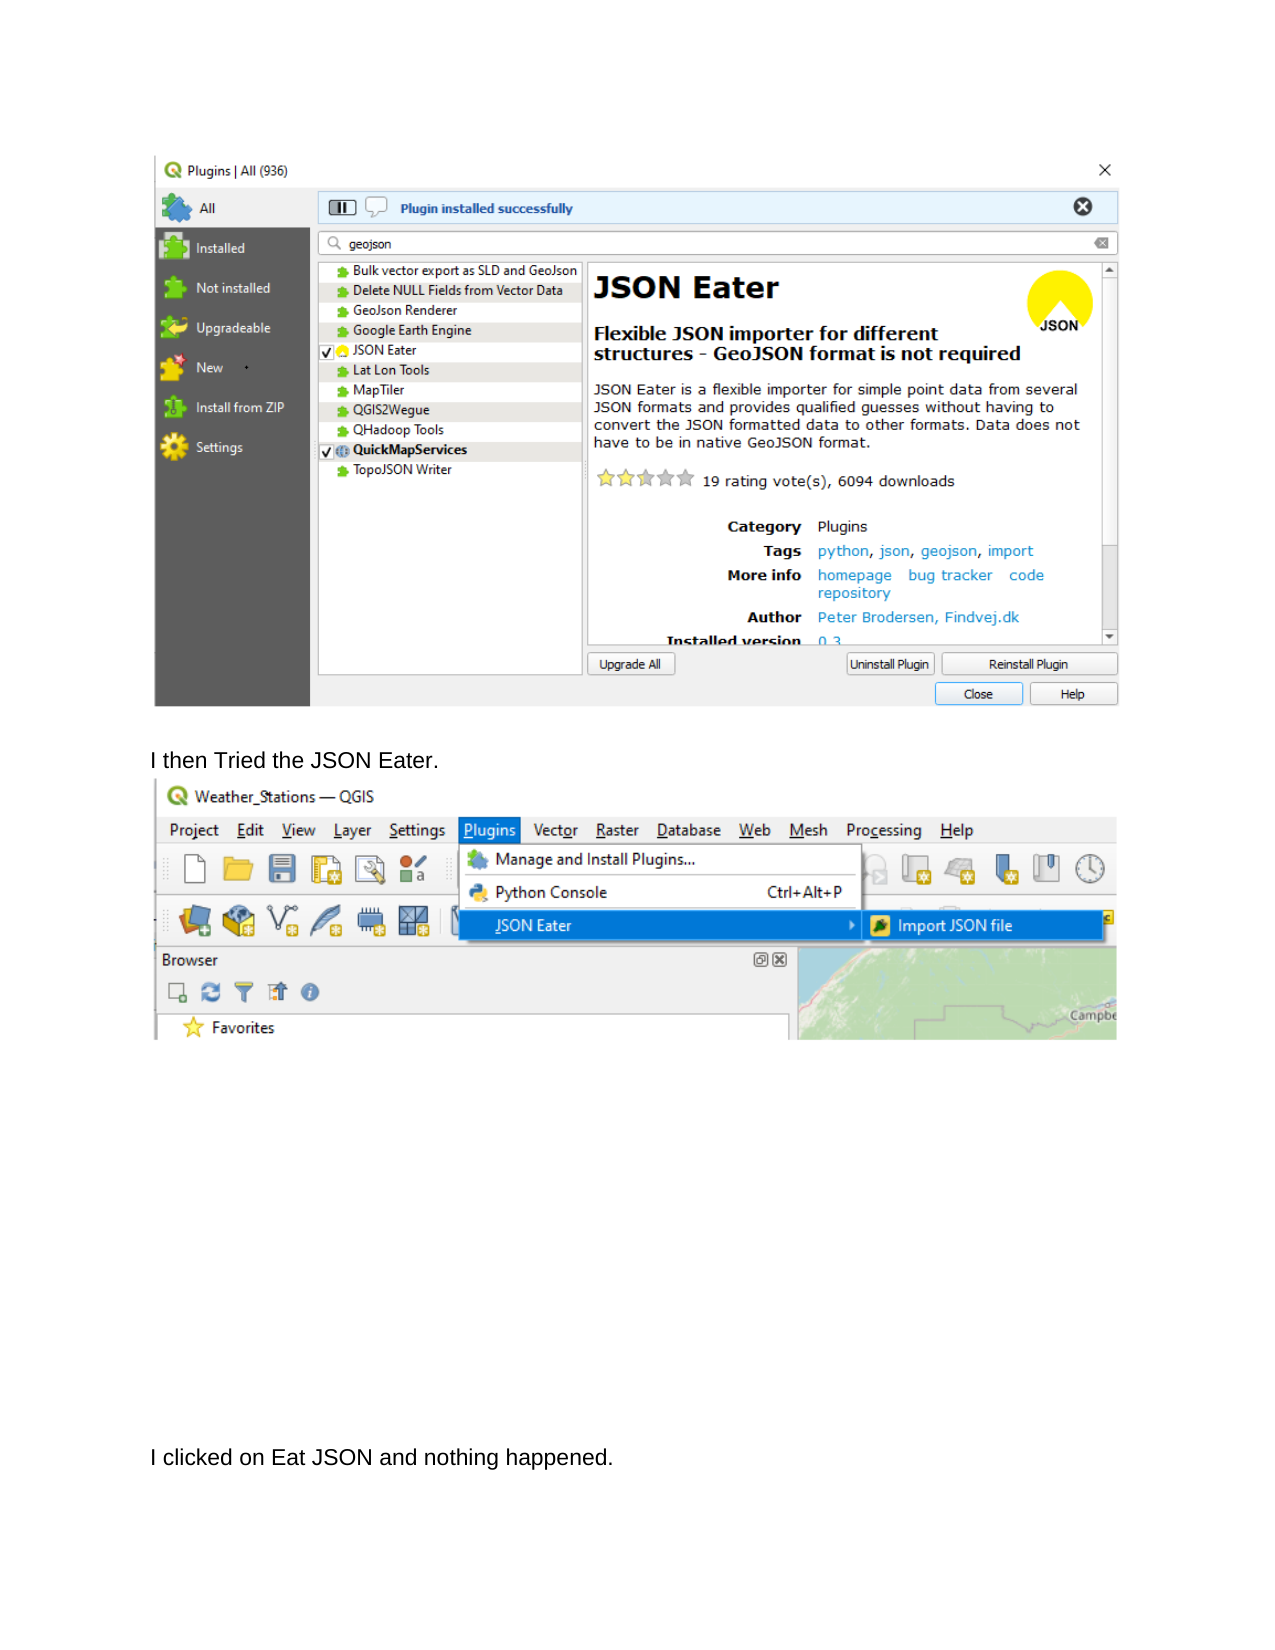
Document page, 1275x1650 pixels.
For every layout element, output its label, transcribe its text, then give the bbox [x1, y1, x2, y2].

text I then Tried the JSON Eater. [150, 747, 1125, 773]
text I clicked on Eat JSON and nothing happened. [150, 1444, 1125, 1471]
picture [150, 776, 1125, 1048]
picture [150, 150, 1125, 713]
